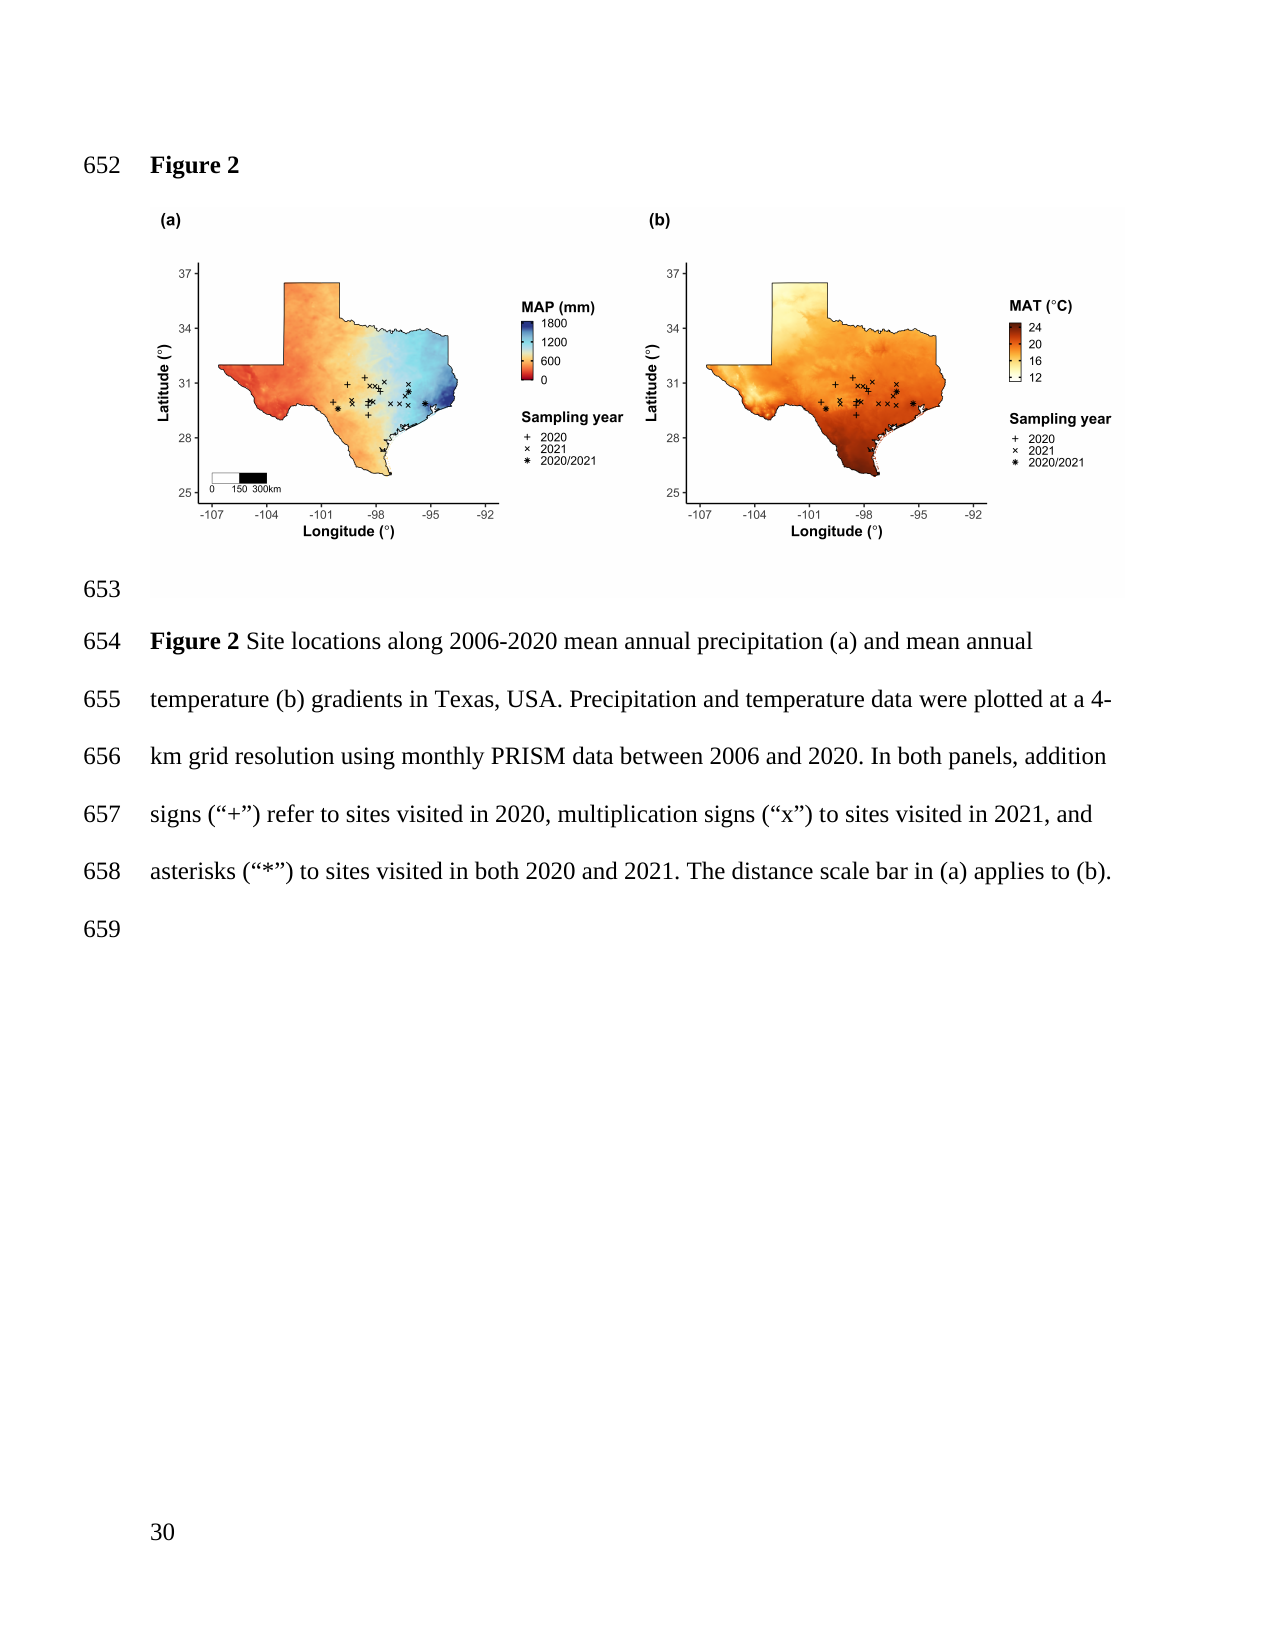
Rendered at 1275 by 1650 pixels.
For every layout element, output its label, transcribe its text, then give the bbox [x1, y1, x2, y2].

text Figure 2 Site locations along 2006-2020 mean annual precipitation (a) and mean annual temperature (b) gradients in Texas, USA. Precipitation and temperature data were plotted at a 4-km grid resolution using monthly PRISM data between 2006 and 2020. In both panels, addition signs (“+”) refer to sites visited in 2020, multiplication signs (“x”) to sites visited in 2021, and asterisks (“*”) to sites visited in both 2020 and 2021. The distance scale bar in (a) applies to (b). [150, 598, 1125, 885]
picture [150, 207, 1125, 598]
text Figure 2 [150, 150, 1125, 179]
